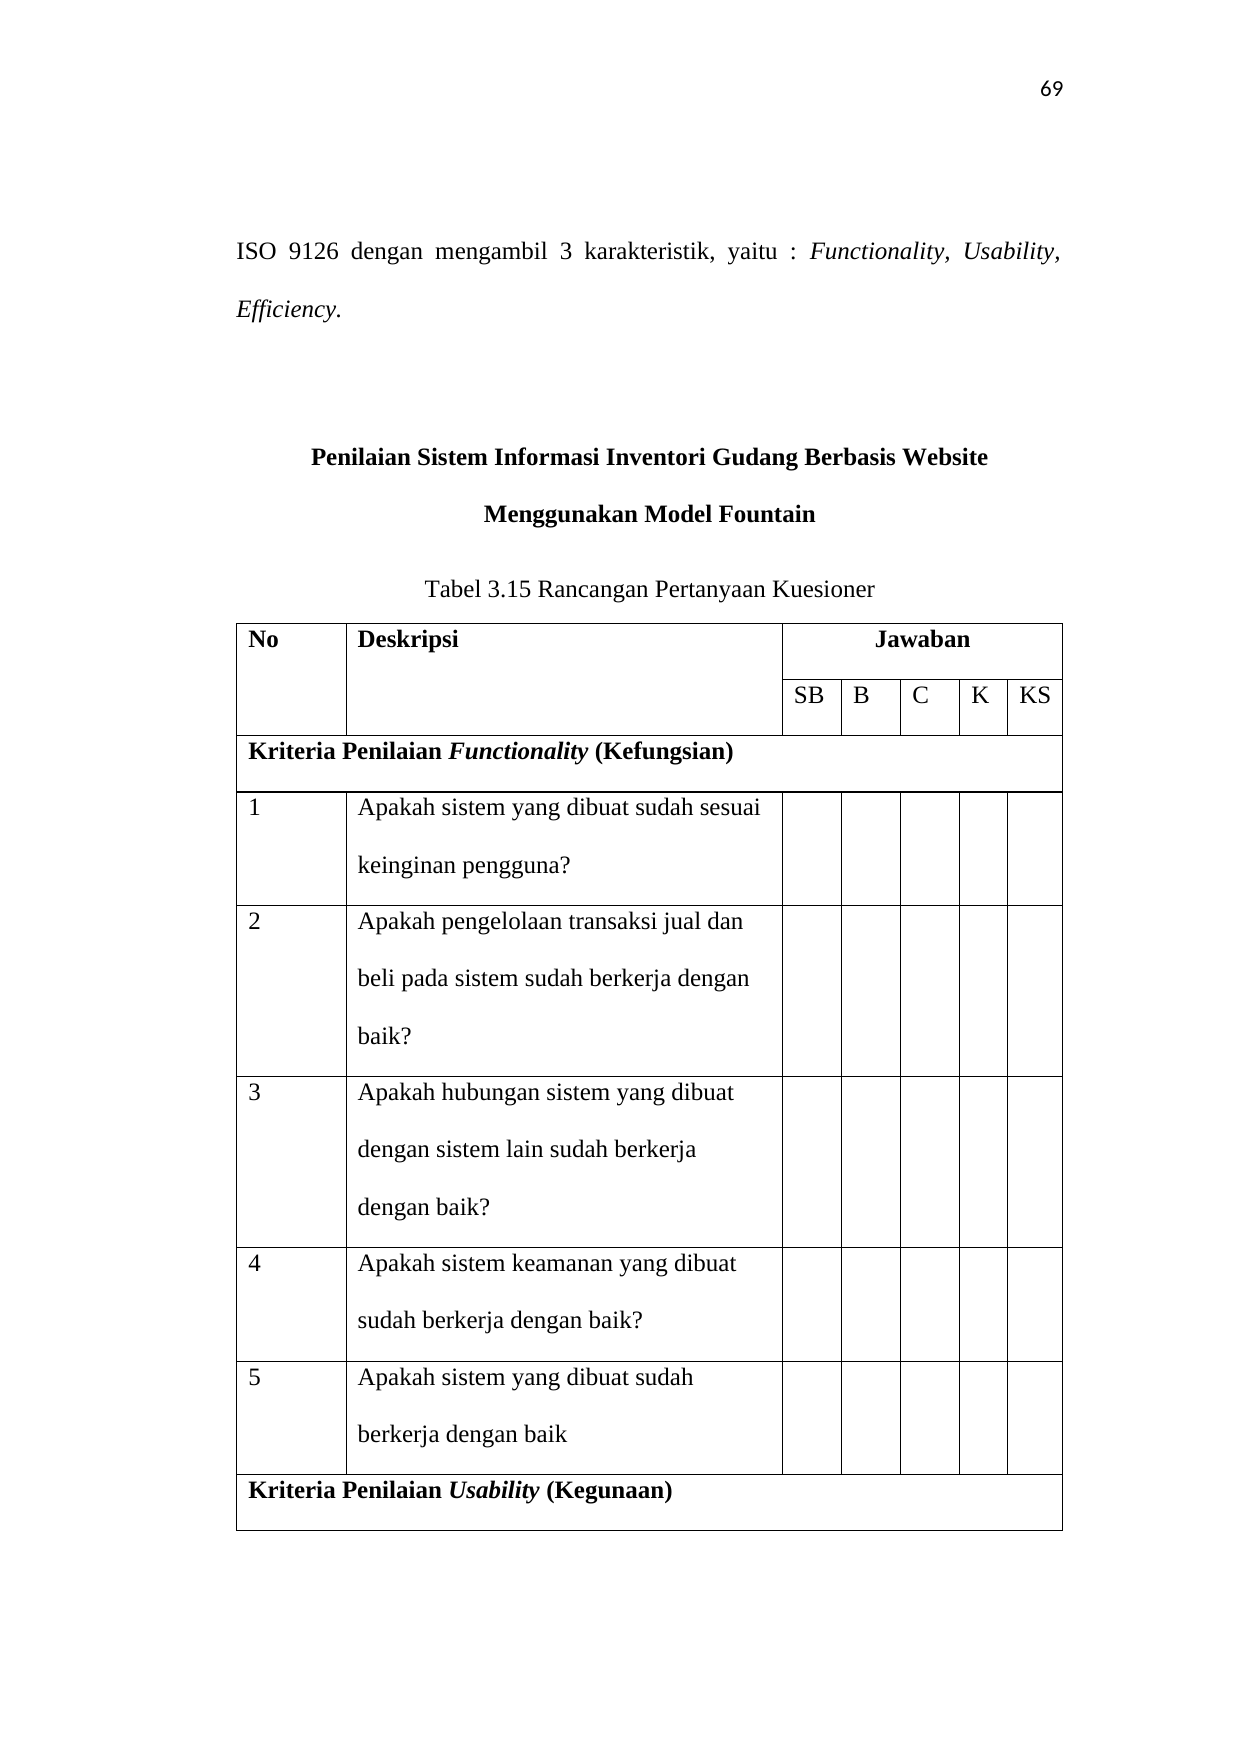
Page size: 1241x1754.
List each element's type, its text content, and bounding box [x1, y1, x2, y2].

table_cell 4 [237, 1248, 346, 1361]
table_header Jawaban [783, 624, 1062, 679]
table_cell [783, 793, 841, 905]
table_cell [783, 906, 841, 1076]
table_cell SB [783, 680, 841, 735]
table_cell [960, 1362, 1007, 1474]
table_cell [1008, 1362, 1062, 1474]
table_cell Apakah pengelolaan transaksi jual dan beli pada sistem sudah berkerja dengan baik? [347, 906, 782, 1076]
table_cell [960, 906, 1007, 1076]
table_cell [842, 1248, 900, 1361]
table_cell Kriteria Penilaian Functionality (Kefungsian) [237, 736, 1062, 791]
table_cell 5 [237, 1362, 346, 1474]
table_cell KS [1008, 680, 1062, 735]
table_cell [960, 1248, 1007, 1361]
table_cell [960, 1077, 1007, 1247]
table_cell [842, 1077, 900, 1247]
table_cell 3 [237, 1077, 346, 1247]
table_cell 2 [237, 906, 346, 1076]
table_cell [1008, 793, 1062, 905]
table_cell [783, 1077, 841, 1247]
table_cell Apakah sistem yang dibuat sudah berkerja dengan baik [347, 1362, 782, 1474]
table_cell [842, 906, 900, 1076]
table_cell [1008, 1077, 1062, 1247]
table_cell [901, 1248, 959, 1361]
table_header Deskripsi [347, 624, 782, 735]
table_cell [901, 906, 959, 1076]
table_cell C [901, 680, 959, 735]
table_cell [1008, 906, 1062, 1076]
table_cell K [960, 680, 1007, 735]
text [236, 236, 1063, 322]
table_cell [783, 1362, 841, 1474]
table_cell B [842, 680, 900, 735]
table_cell [842, 793, 900, 905]
table_cell [901, 1077, 959, 1247]
table_cell Apakah hubungan sistem yang dibuat dengan sistem lain sudah berkerja dengan baik? [347, 1077, 782, 1247]
table_cell [901, 793, 959, 905]
table_cell Apakah sistem yang dibuat sudah sesuai keinginan pengguna? [347, 793, 782, 905]
table_cell [960, 793, 1007, 905]
table_cell Kriteria Penilaian Usability (Kegunaan) [237, 1475, 1062, 1530]
table_cell [901, 1362, 959, 1474]
table_cell [1008, 1248, 1062, 1361]
table_cell [842, 1362, 900, 1474]
text Penilaian Sistem Informasi Inventori Gudang Berbasis Website Menggunakan Model Fountain [236, 442, 1063, 528]
table_cell Apakah sistem keamanan yang dibuat sudah berkerja dengan baik? [347, 1248, 782, 1361]
table_cell [783, 1248, 841, 1361]
table_cell 1 [237, 793, 346, 905]
table_header No [237, 624, 346, 735]
